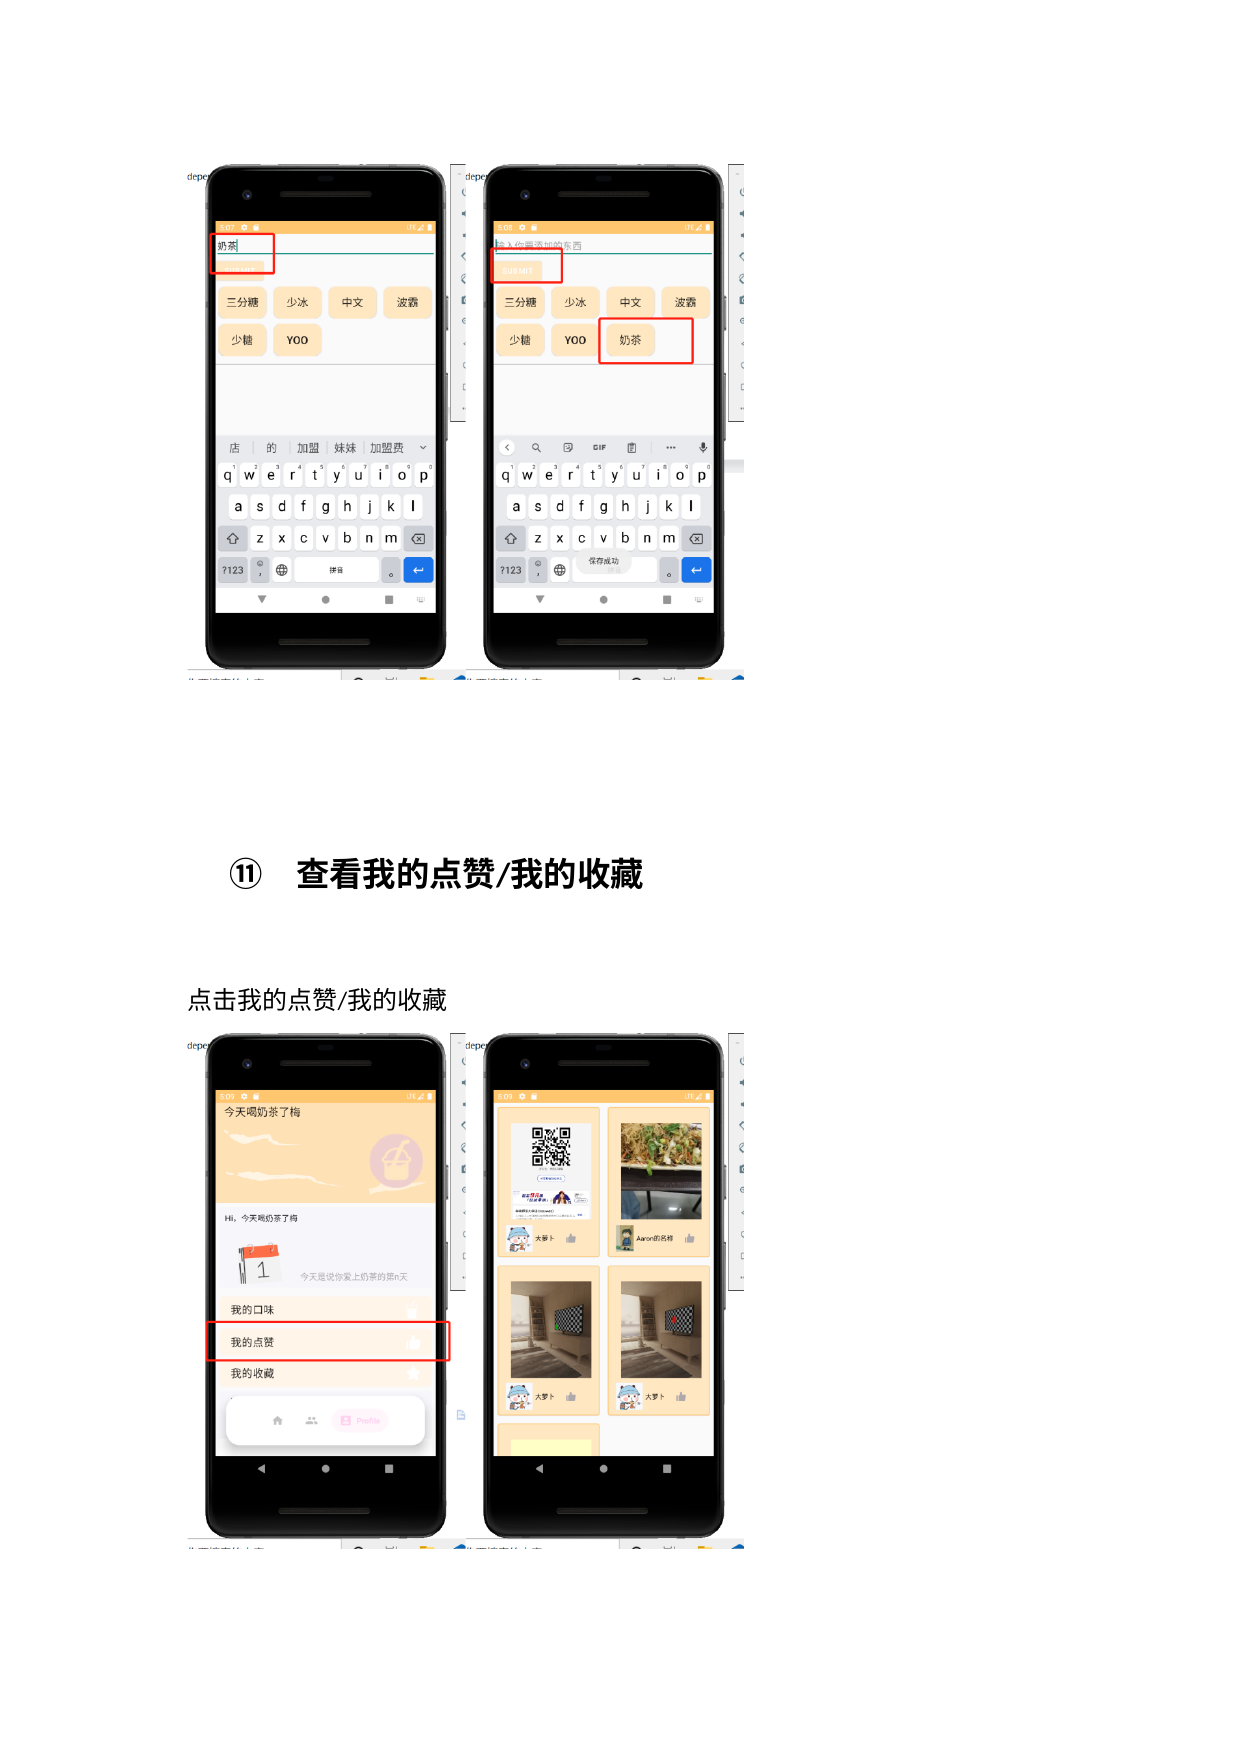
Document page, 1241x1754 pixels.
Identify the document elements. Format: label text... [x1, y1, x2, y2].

text 点击我的点赞/我的收藏 [187, 966, 1053, 1031]
subtitle 查看我的点赞/我的收藏 [187, 839, 1053, 904]
picture [187, 164, 744, 680]
picture [187, 1033, 744, 1549]
